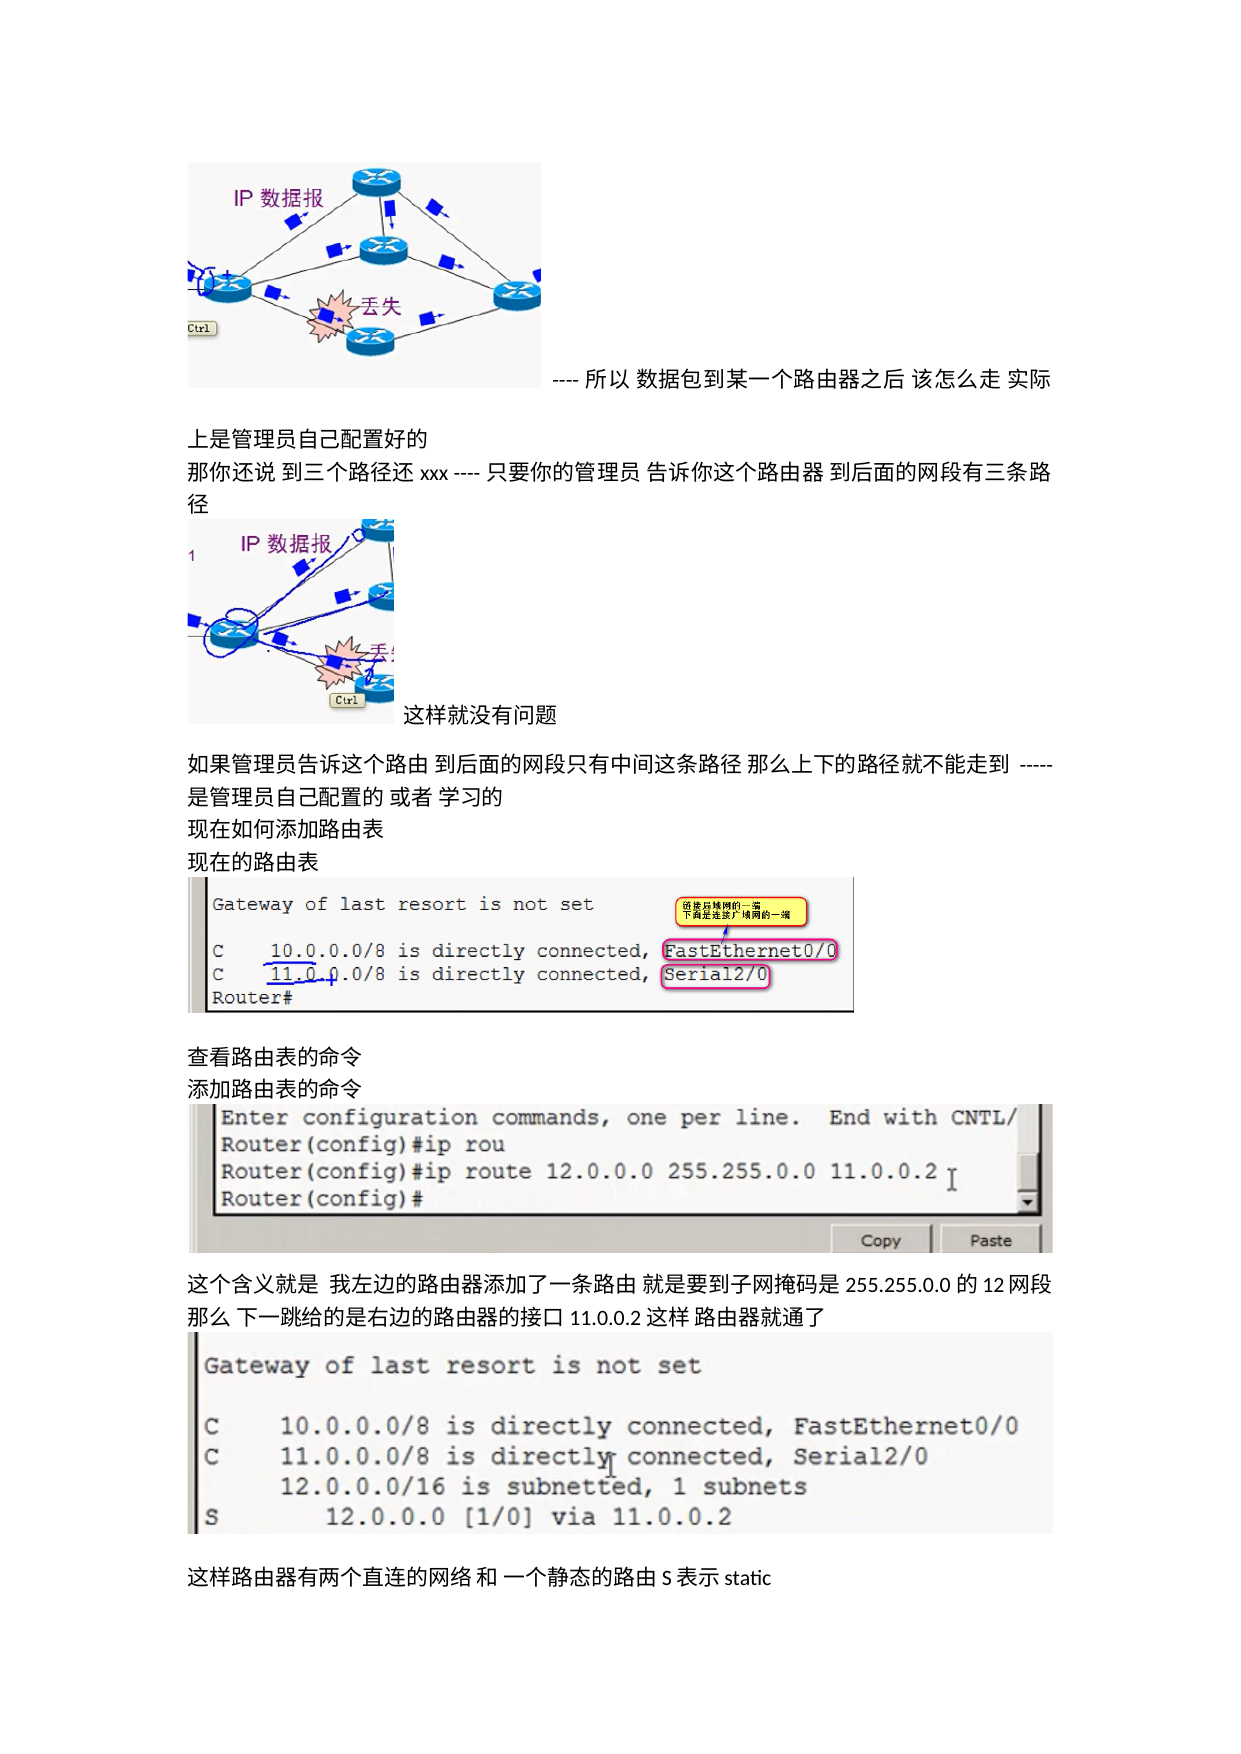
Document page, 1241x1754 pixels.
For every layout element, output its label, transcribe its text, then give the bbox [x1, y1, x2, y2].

text 添加路由表的命令 [187, 1072, 1053, 1104]
text 查看路由表的命令 [187, 1039, 1053, 1072]
text 这样就没有问题 [187, 519, 1053, 747]
text 这样路由器有两个直连的网络 和 一个静态的路由 S表示static [187, 1559, 1053, 1592]
picture [187, 877, 854, 1013]
text 现在如何添加路由表 [187, 812, 1053, 844]
picture [187, 162, 541, 388]
picture [187, 1104, 1053, 1253]
picture [187, 519, 394, 724]
picture [187, 1332, 1053, 1534]
text 现在的路由表 [187, 844, 1053, 877]
text 那你还说 到三个路径还xxx ---- 只要你的管理员 告诉你这个路由器 到后面的网段有三条路径 [187, 454, 1053, 519]
text 这个含义就是 我左边的路由器添加了一条路由 就是要到子网掩码是255.255.0.0 的12网段 那么 下一跳给的是右边的路由器的接口 11.0.0.2 这样 路由器就通了 [187, 1267, 1053, 1332]
text 如果管理员告诉这个路由 到后面的网段只有中间这条路径 那么上下的路径就不能走到 ----- 是管理员自己配置的 或者 学习的 [187, 747, 1053, 812]
